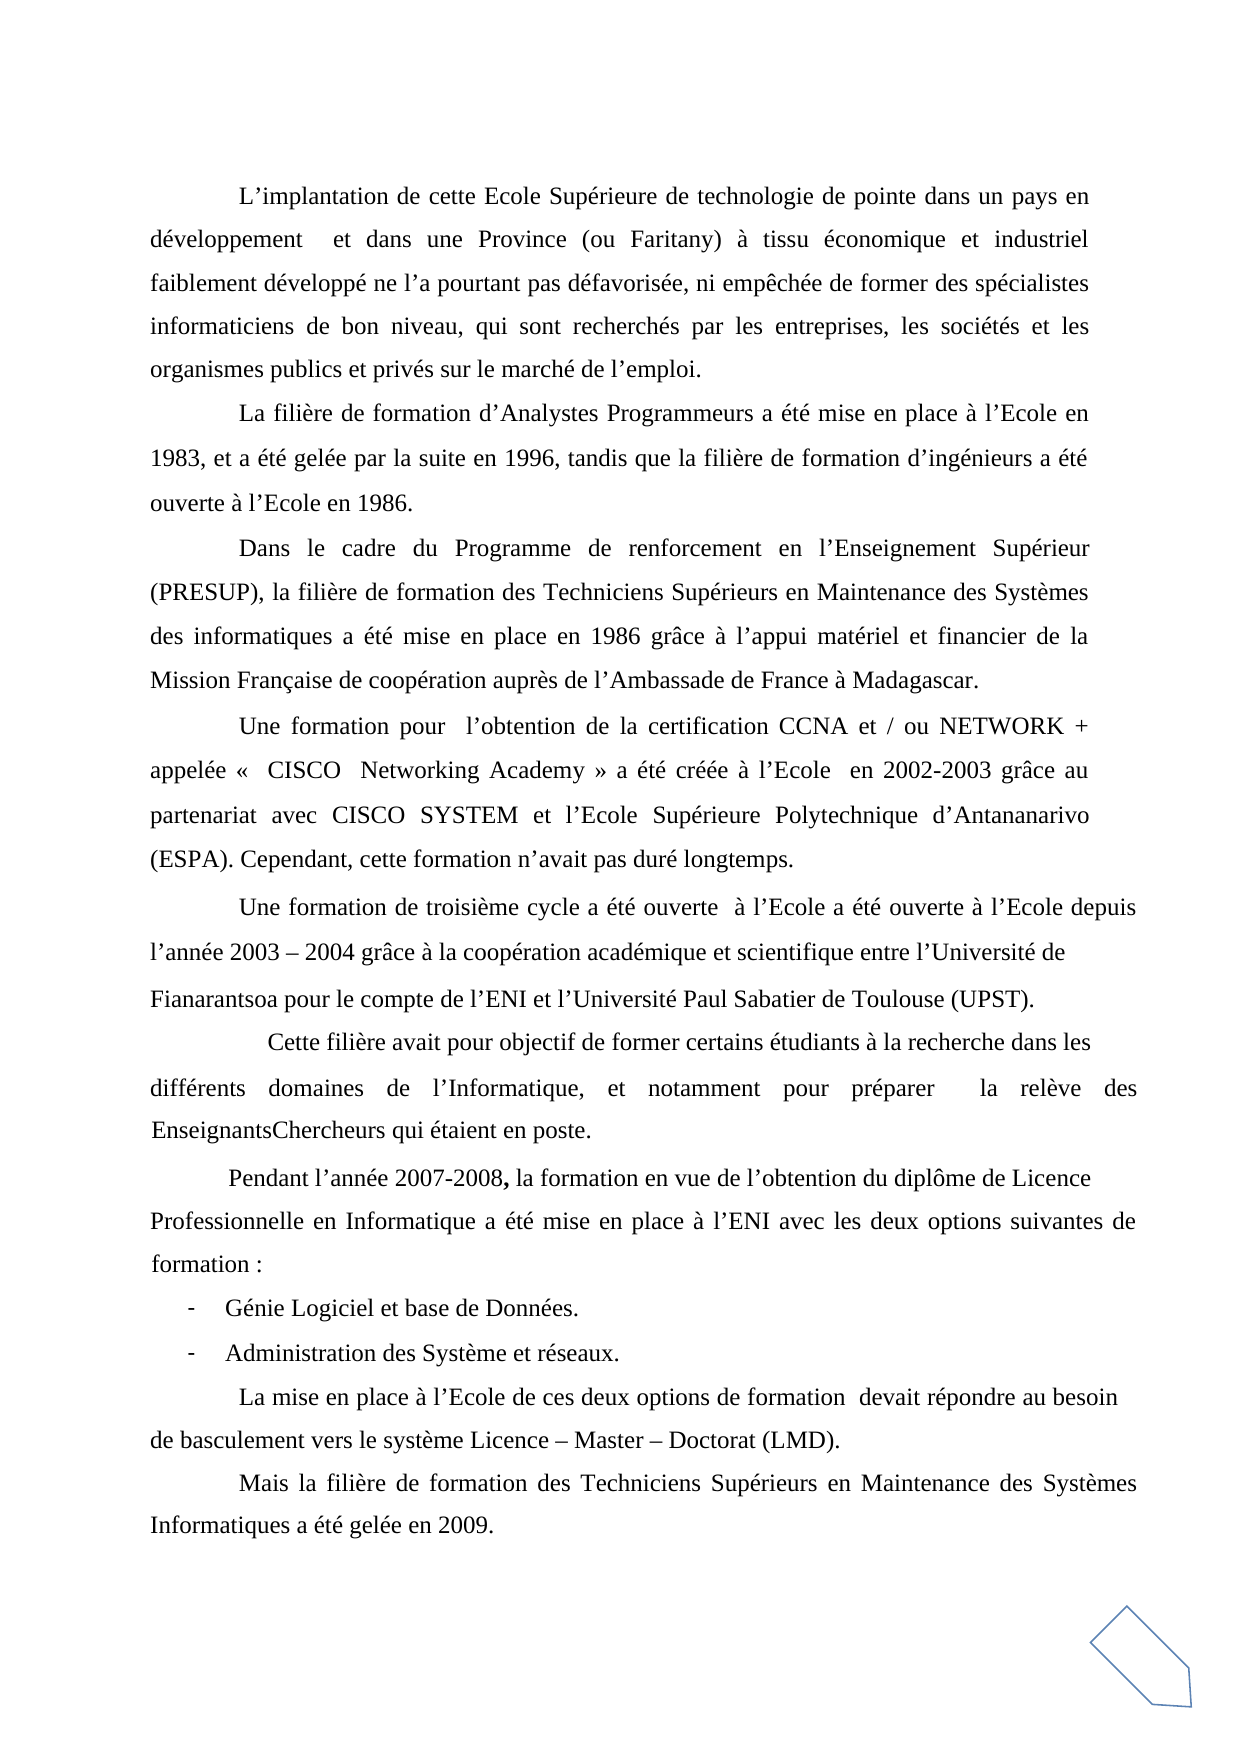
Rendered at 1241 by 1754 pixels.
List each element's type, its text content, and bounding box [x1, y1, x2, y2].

text Pendant l’année 2007-2008, la formation en vue de l’obtention du diplôme de Licence [150, 1163, 1091, 1191]
text Une formation de troisième cycle a été ouverte à l’Ecole a été ouverte à l’Ecole depuis l’année 2003 – 2004 grâce à la coopération académique et scientifique entre l’Université de [150, 892, 1138, 965]
text L’implantation de cette Ecole Supérieure de technologie de pointe dans un pays en développement et dans une Province (ou Faritany) à tissu économique et industriel faiblement développé ne l’a pourtant pas défavorisée, ni empêchée de former des spécialistes informaticiens de bon niveau, qui sont recherchés par les entreprises, les sociétés et les organismes publics et privés sur le marché de l’emploi. [150, 181, 1090, 383]
text La mise en place à l’Ecole de ces deux options de formation devait répondre au besoin de basculement vers le système Licence – Master – Doctorat (LMD). [150, 1382, 1120, 1453]
text Professionnelle en Informatique a été mise en place à l’ENI avec les deux options suivantes de formation : [150, 1206, 1138, 1277]
text Une formation pour l’obtention de la certification CCNA et / ou NETWORK + appelée « CISCO Networking Academy » a été créée à l’Ecole en 2002-2003 grâce au partenariat avec CISCO SYSTEM et l’Ecole Supérieure Polytechnique d’Antananarivo (ESPA). Cependant, cette formation n’avait pas duré longtemps. [150, 711, 1090, 873]
list Administration des Système et réseaux. [187, 1337, 1138, 1368]
list Génie Logiciel et base de Données. [187, 1292, 1138, 1323]
text La filière de formation d’Analystes Programmeurs a été mise en place à l’Ecole en 1983, et a été gelée par la suite en 1996, tandis que la filière de formation d’ingénieurs a été ouverte à l’Ecole en 1986. [150, 398, 1090, 517]
text différents domaines de l’Informatique, et notamment pour préparer la relève des EnseignantsChercheurs qui étaient en poste. [150, 1073, 1138, 1144]
text Dans le cadre du Programme de renforcement en l’Enseignement Supérieur (PRESUP), la filière de formation des Techniciens Supérieurs en Maintenance des Systèmes des informatiques a été mise en place en 1986 grâce à l’appui matériel et financier de la Mission Française de coopération auprès de l’Ambassade de France à Madagascar. [150, 533, 1090, 694]
text Fianarantsoa pour le compte de l’ENI et l’Université Paul Sabatier de Toulouse (UPST). [150, 984, 1138, 1013]
text Mais la filière de formation des Techniciens Supérieurs en Maintenance des Systèmes Informatiques a été gelée en 2009. [150, 1468, 1138, 1539]
text Cette filière avait pour objectif de former certains étudiants à la recherche dans les [150, 1027, 1091, 1056]
